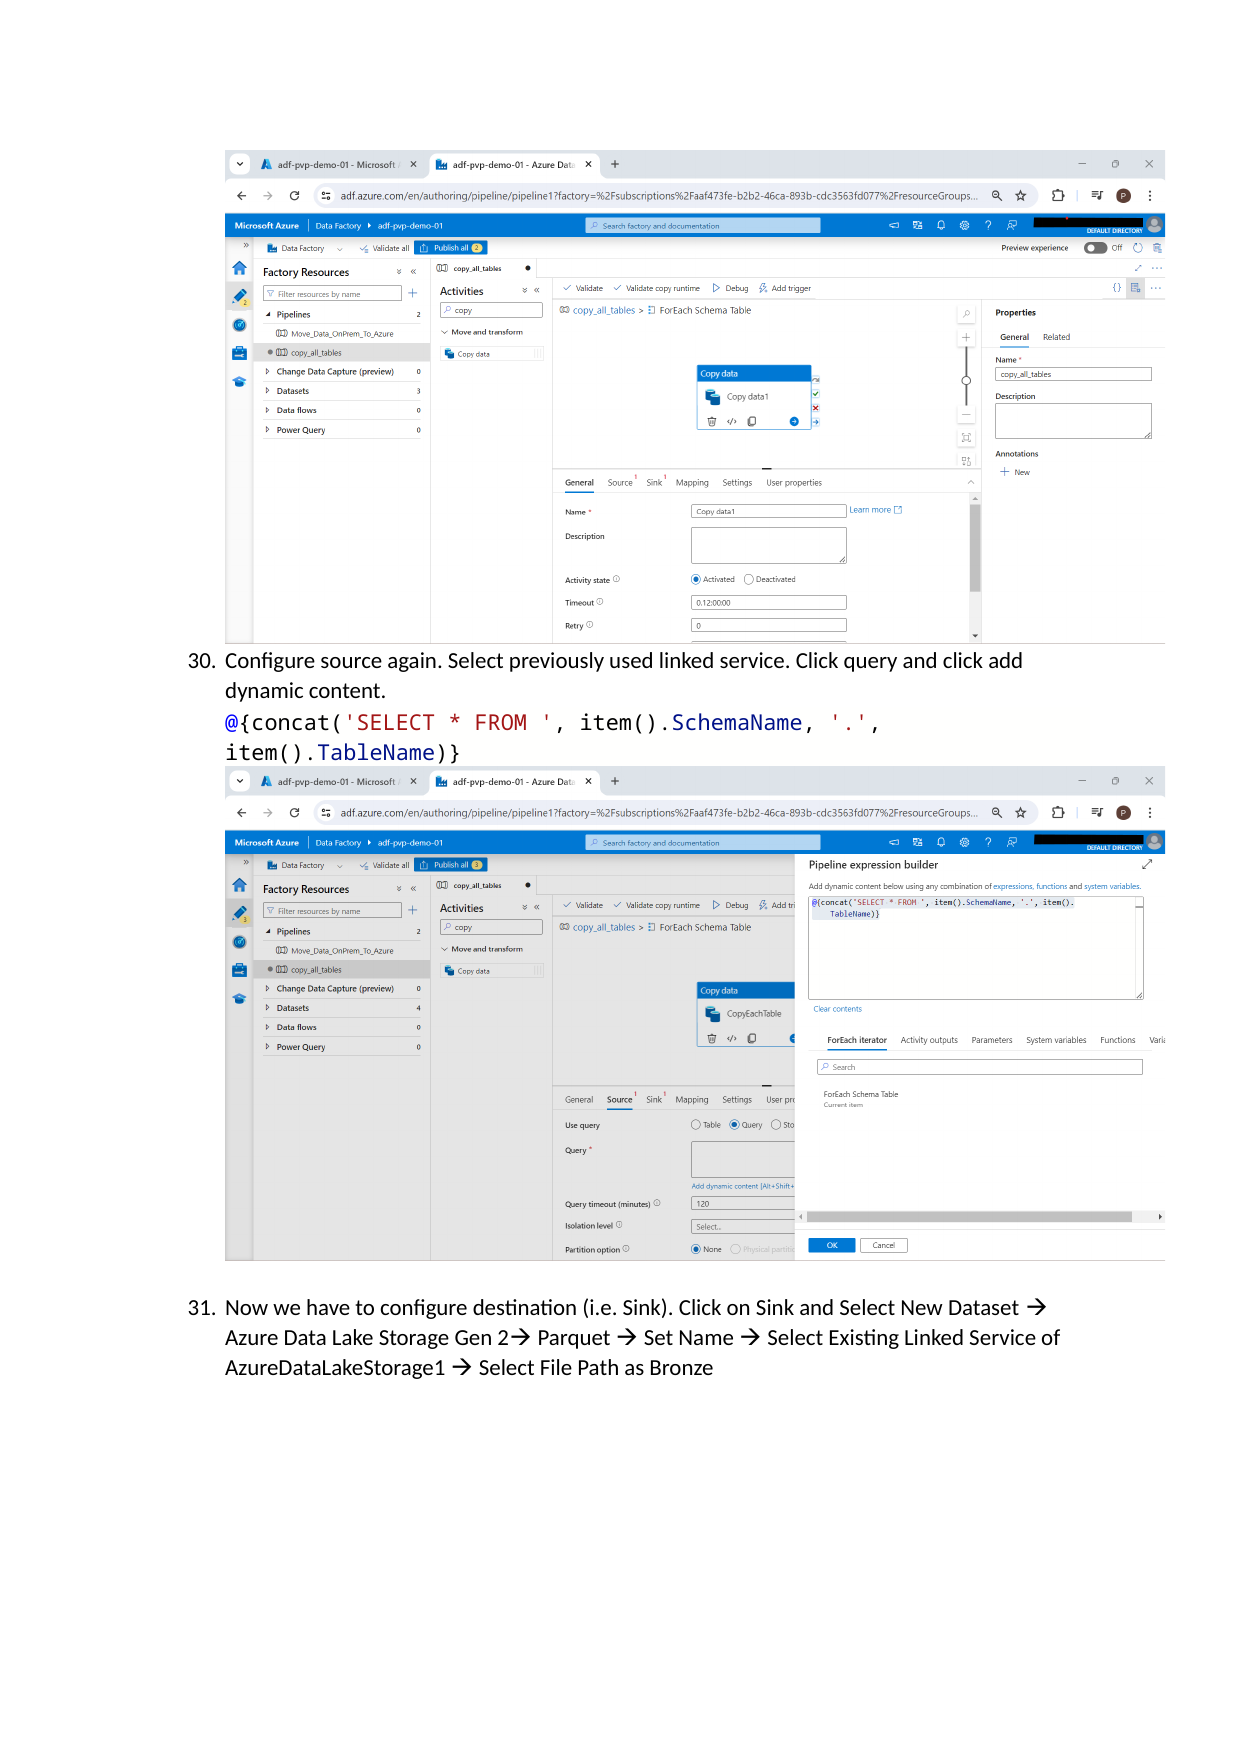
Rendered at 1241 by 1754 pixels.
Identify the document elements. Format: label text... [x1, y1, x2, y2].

list @{concat('SELECT * FROM ', item().SchemaName, '.', item().TableName)} [225, 707, 1090, 766]
picture [225, 150, 1166, 644]
list Now we have to configure destination (i.e. Sink). Click on Sink and Select New Dataset Azure Data Lake Storage Gen 2 Parquet Set Name Select Existing Linked Service of AzureDataLakeStorage1 Select File Path as Bronze [187, 1293, 1090, 1381]
picture [225, 766, 1166, 1261]
list Configure source again. Select previously used linked service. Click query and click add dynamic content. [187, 646, 1090, 704]
